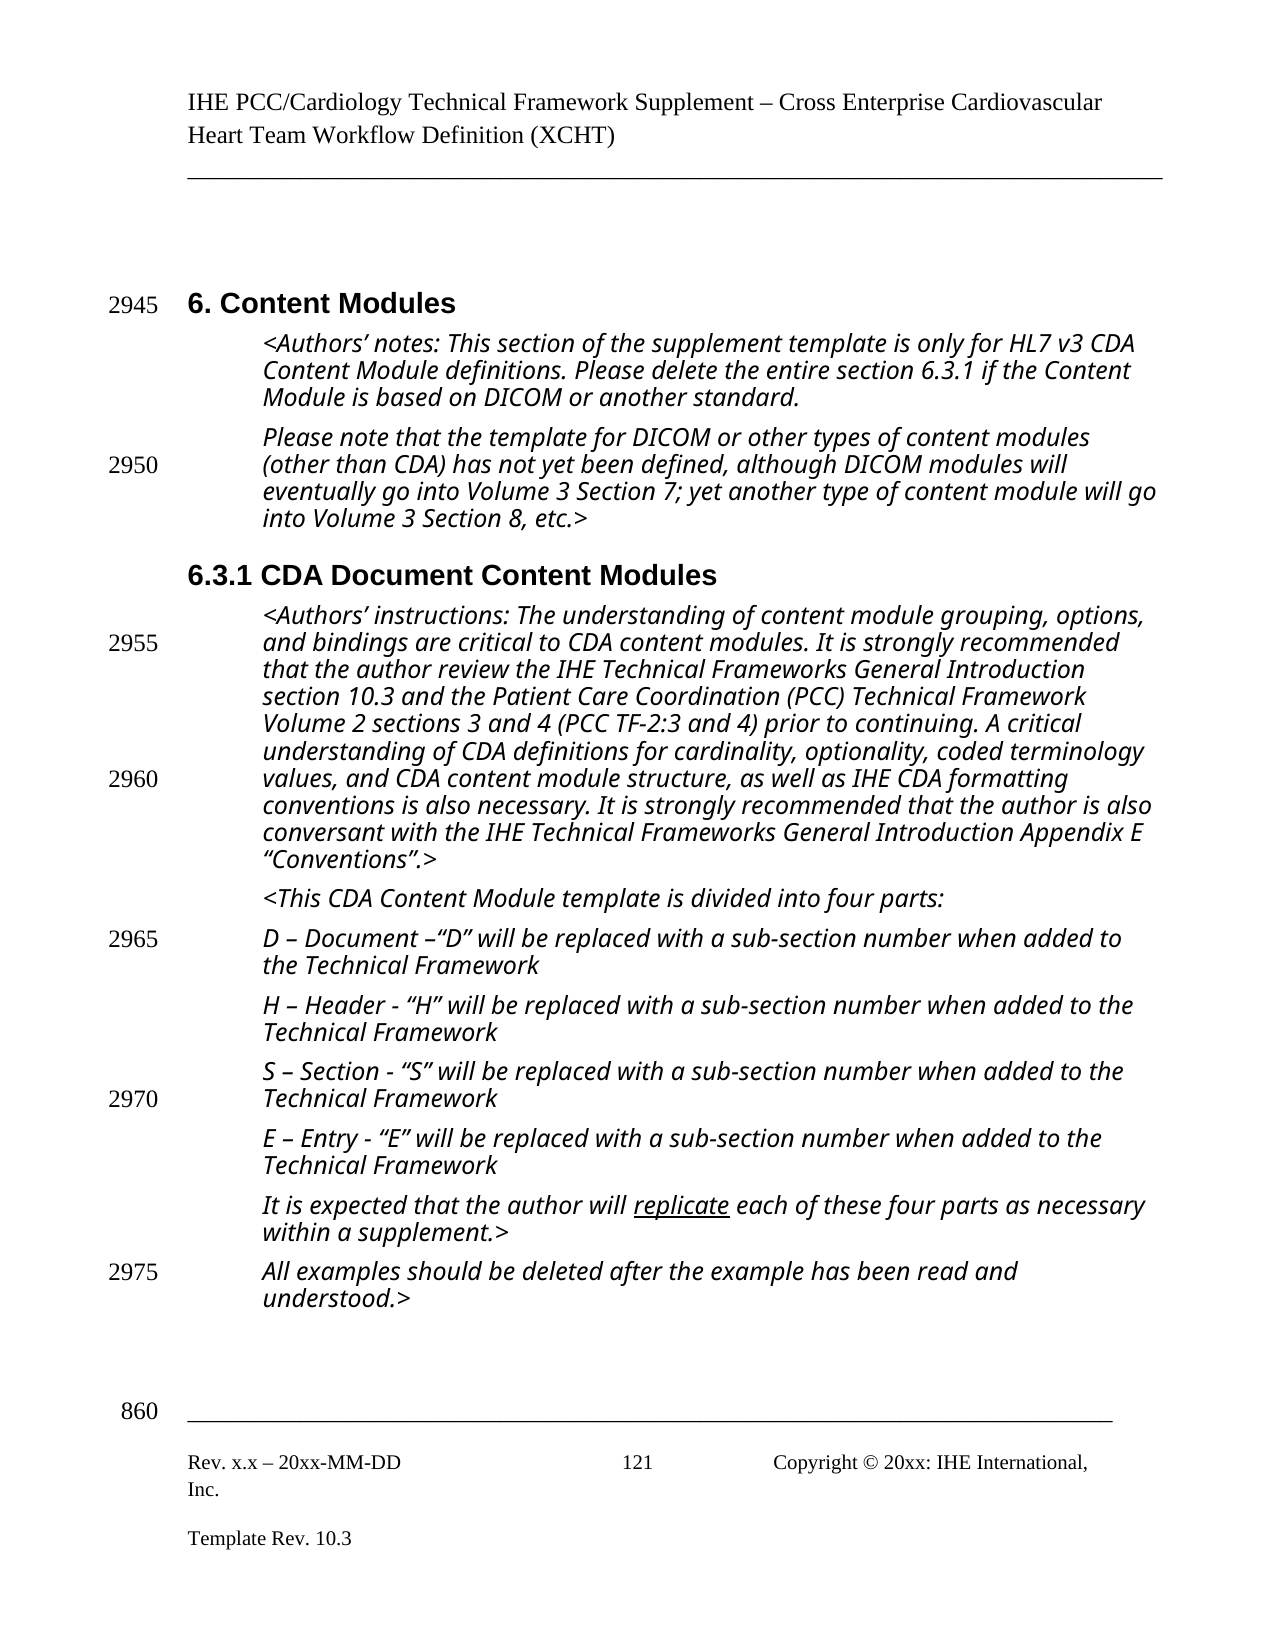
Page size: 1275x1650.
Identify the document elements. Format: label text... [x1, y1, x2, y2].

text E – Entry - “E” will be replaced with a sub-section number when added to the Technical Framework [262, 1126, 1162, 1180]
text <This CDA Content Module template is divided into four parts: [262, 886, 1162, 913]
text <Authors’ notes: This section of the supplement template is only for HL7 v3 CDA Content Module definitions. Please delete the entire section 6.3.1 if the Content Module is based on DICOM or another standard. [262, 331, 1162, 412]
text It is expected that the author will replicate each of these four parts as necessary within a supplement.> [262, 1192, 1162, 1247]
text <Authors’ instructions: The understanding of content module grouping, options, and bindings are critical to CDA content modules. It is strongly recommended that the author review the IHE Technical Frameworks General Introduction section 10.3 and the Patient Care Coordination (PCC) Technical Framework Volume 2 sections 3 and 4 (PCC TF-2:3 and 4) prior to continuing. A critical understanding of CDA definitions for cardinality, optionality, coded terminology values, and CDA content module structure, as well as IHE CDA formatting conventions is also necessary. It is strongly recommended that the author is also conversant with the IHE Technical Frameworks General Introduction Appendix E “Conventions”.> [262, 603, 1162, 874]
text All examples should be deleted after the example has been read and understood.> [262, 1259, 1162, 1313]
text Please note that the template for DICOM or other types of content modules (other than CDA) has not yet been defined, although DICOM modules will eventually go into Volume 3 Section 7; yet another type of content module will go into Volume 3 Section 8, etc.> [262, 425, 1162, 533]
text H – Header - “H” will be replaced with a sub-section number when added to the Technical Framework [262, 992, 1162, 1047]
subtitle 6.3.1 CDA Document Content Modules [187, 558, 1162, 592]
text S – Section - “S” will be replaced with a sub-section number when added to the Technical Framework [262, 1059, 1162, 1113]
text D – Document –“D” will be replaced with a sub-section number when added to the Technical Framework [262, 926, 1162, 980]
subtitle 6. Content Modules [187, 286, 1162, 320]
